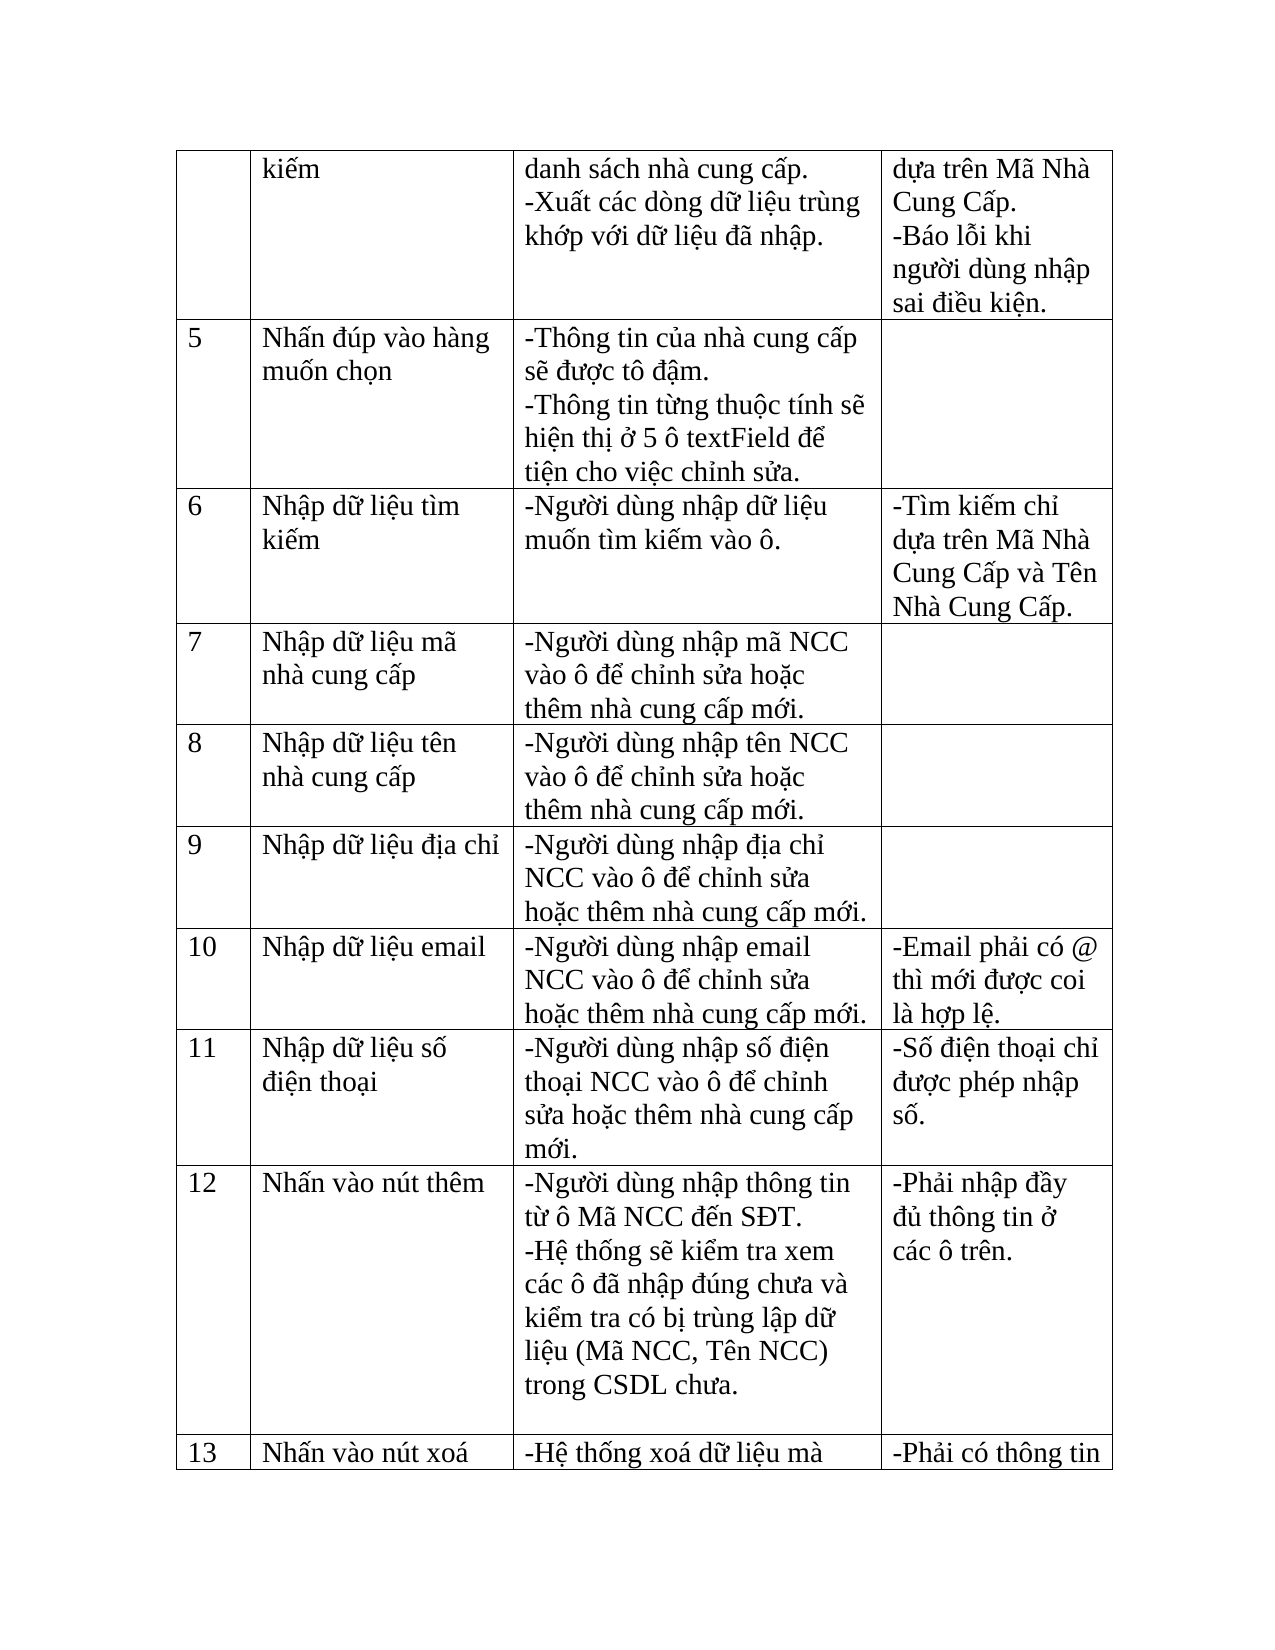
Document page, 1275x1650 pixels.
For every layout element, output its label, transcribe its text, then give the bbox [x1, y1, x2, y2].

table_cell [251, 151, 513, 319]
table_cell [882, 725, 1112, 826]
table_cell -Người dùng nhập tên NCC vào ô để chỉnh sửa hoặc thêm nhà cung cấp mới. [514, 725, 881, 826]
table_cell 9 [177, 827, 250, 928]
table_cell -Người dùng nhập email NCC vào ô để chỉnh sửa hoặc thêm nhà cung cấp mới. [514, 929, 881, 1029]
table_cell Nhấn đúp vào hàng muốn chọn [251, 320, 513, 487]
table_cell 13 [177, 1435, 250, 1468]
table_cell Nhập dữ liệu mã nhà cung cấp [251, 624, 513, 724]
table_cell Nhập dữ liệu tên nhà cung cấp [251, 725, 513, 826]
table_cell -Người dùng nhập số điện thoại NCC vào ô để chỉnh sửa hoặc thêm nhà cung cấp mới. [514, 1030, 881, 1164]
table_cell -Tìm kiếm chỉ dựa trên Mã Nhà Cung Cấp và Tên Nhà Cung Cấp. [882, 489, 1112, 623]
table_cell Nhấn vào nút xoá [251, 1435, 513, 1468]
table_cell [514, 151, 881, 319]
table_cell 11 [177, 1030, 250, 1164]
table_cell Nhập dữ liệu số điện thoại [251, 1030, 513, 1164]
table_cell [882, 151, 1112, 319]
table_cell Nhập dữ liệu địa chỉ [251, 827, 513, 928]
table_cell -Người dùng nhập dữ liệu muốn tìm kiếm vào ô. [514, 489, 881, 623]
table_cell -Người dùng nhập địa chỉ NCC vào ô để chỉnh sửa hoặc thêm nhà cung cấp mới. [514, 827, 881, 928]
table_cell -Số điện thoại chỉ được phép nhập số. [882, 1030, 1112, 1164]
table_cell 4 [177, 151, 250, 319]
table_cell 8 [177, 725, 250, 826]
table_cell [882, 827, 1112, 928]
table_cell -Email phải có @ thì mới được coi là hợp lệ. [882, 929, 1112, 1029]
table_cell 10 [177, 929, 250, 1029]
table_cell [882, 1435, 1112, 1468]
table_cell -Người dùng nhập thông tin từ ô Mã NCC đến SĐT. -Hệ thống sẽ kiểm tra xem các ô đã nhập đúng chưa và kiểm tra có bị trùng lập dữ liệu (Mã NCC, Tên NCC) trong CSDL chưa. [514, 1166, 881, 1434]
table_cell 5 [177, 320, 250, 487]
table_cell -Phải nhập đầy đủ thông tin ở các ô trên. [882, 1166, 1112, 1434]
table_cell [882, 624, 1112, 724]
table_cell Nhập dữ liệu email [251, 929, 513, 1029]
table_cell [882, 320, 1112, 487]
table_cell 6 [177, 489, 250, 623]
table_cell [514, 1435, 881, 1468]
table_cell -Thông tin của nhà cung cấp sẽ được tô đậm. -Thông tin từng thuộc tính sẽ hiện thị ở 5 ô textField để tiện cho việc chỉnh sửa. [514, 320, 881, 487]
table_cell Nhập dữ liệu tìm kiếm [251, 489, 513, 623]
table_cell -Người dùng nhập mã NCC vào ô để chỉnh sửa hoặc thêm nhà cung cấp mới. [514, 624, 881, 724]
table_cell Nhấn vào nút thêm [251, 1166, 513, 1434]
table_cell 12 [177, 1166, 250, 1434]
table_cell 7 [177, 624, 250, 724]
